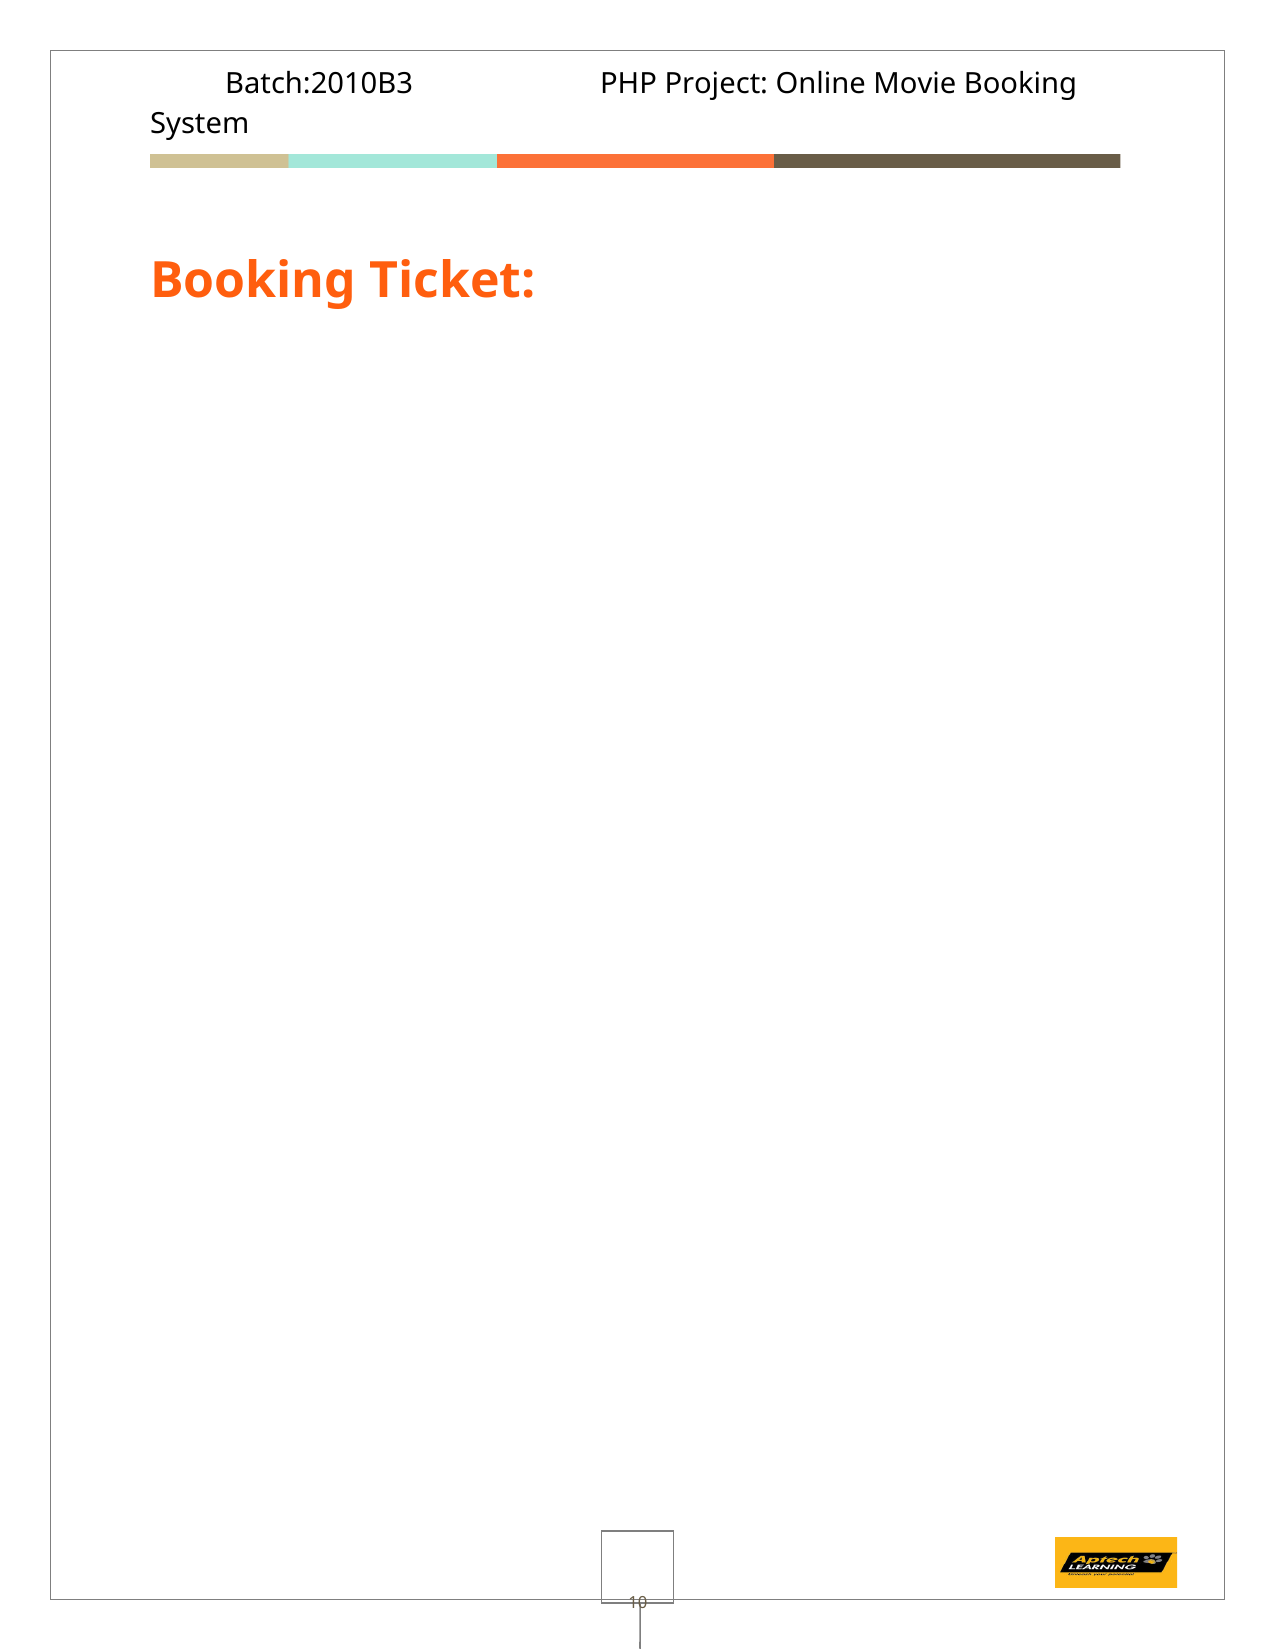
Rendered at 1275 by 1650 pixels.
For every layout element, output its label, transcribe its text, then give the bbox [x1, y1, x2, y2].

subtitle Booking Ticket: [150, 244, 1125, 312]
picture [1055, 1537, 1178, 1588]
picture [150, 154, 1121, 168]
